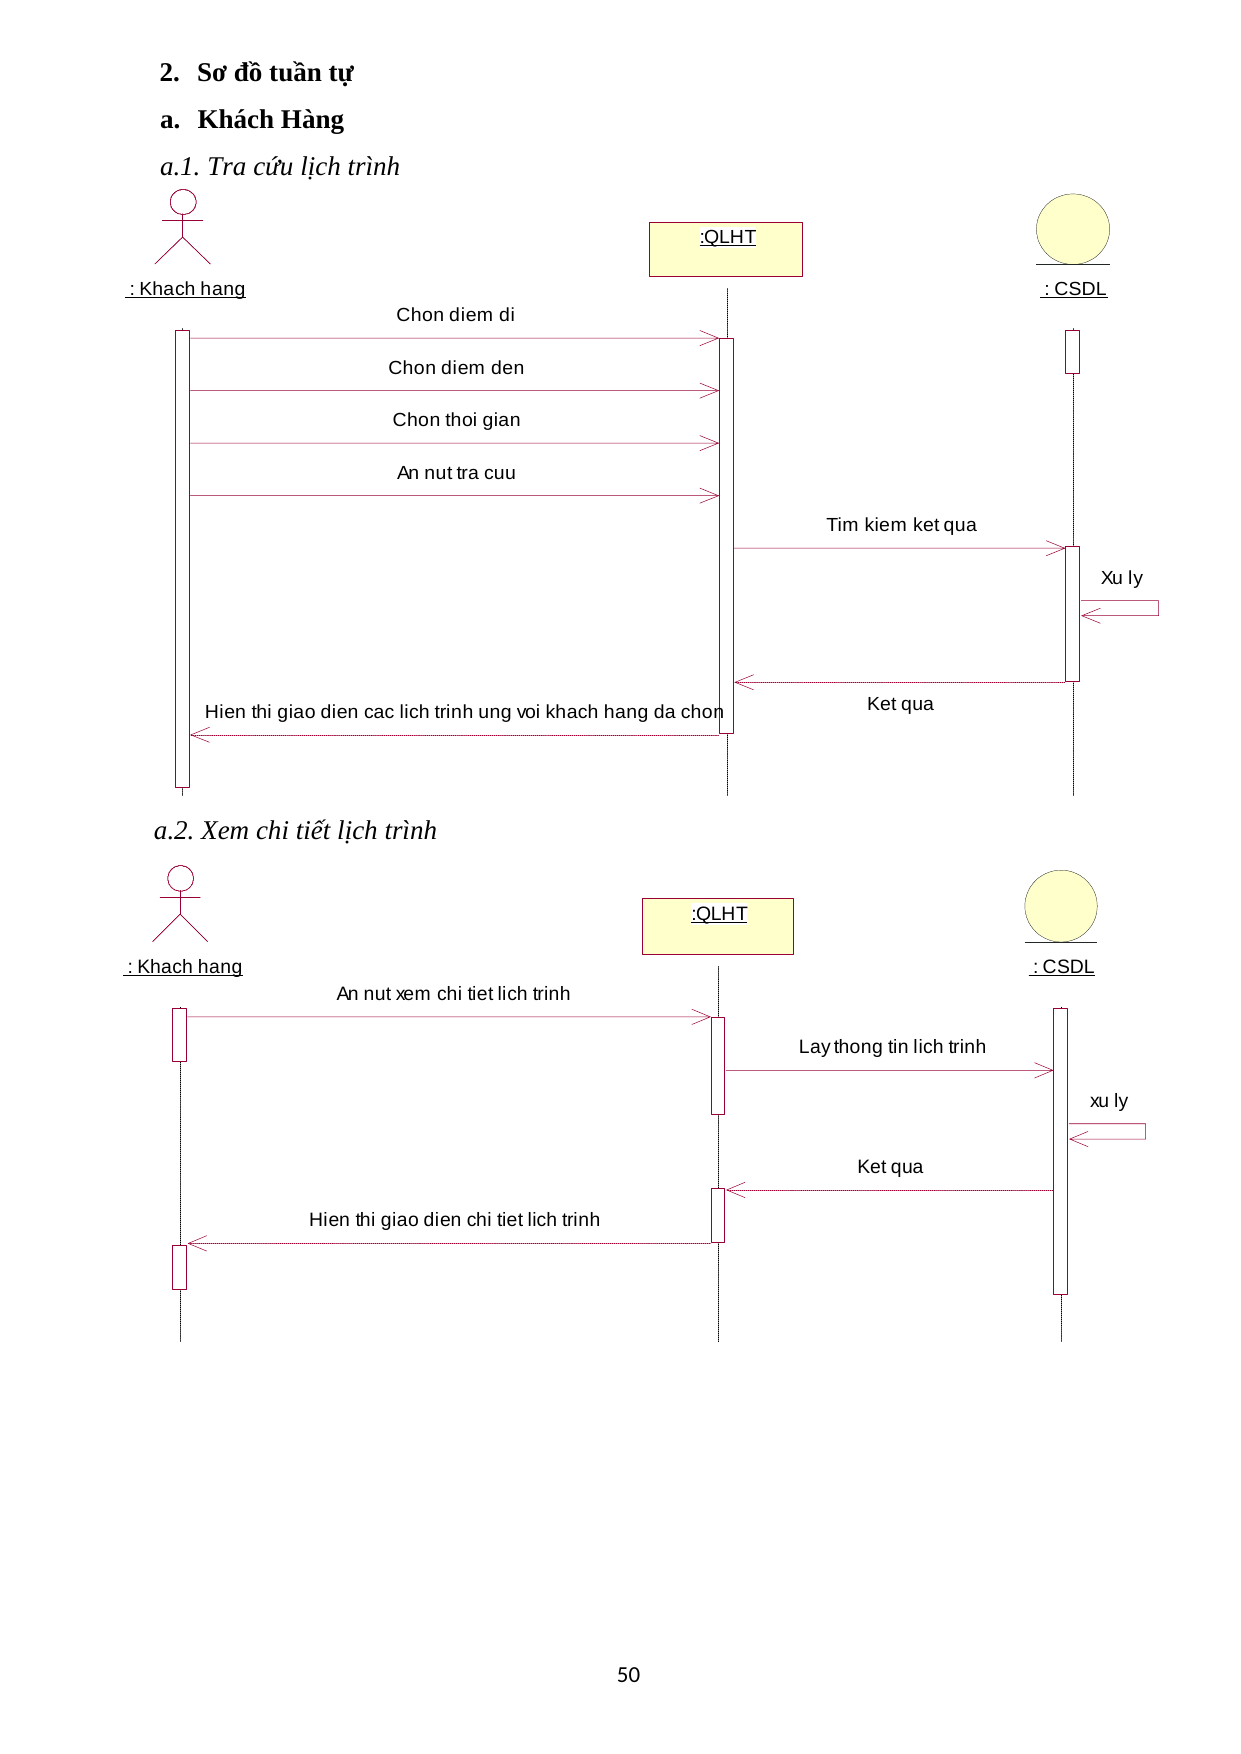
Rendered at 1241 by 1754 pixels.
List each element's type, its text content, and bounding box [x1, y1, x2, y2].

text a.1. Tra cứu lịch trình [160, 149, 1134, 181]
list Khách Hàng [160, 103, 1134, 134]
list Sơ đồ tuần tự [159, 56, 1134, 87]
text a.2. Xem chi tiết lịch trình [154, 814, 1134, 846]
